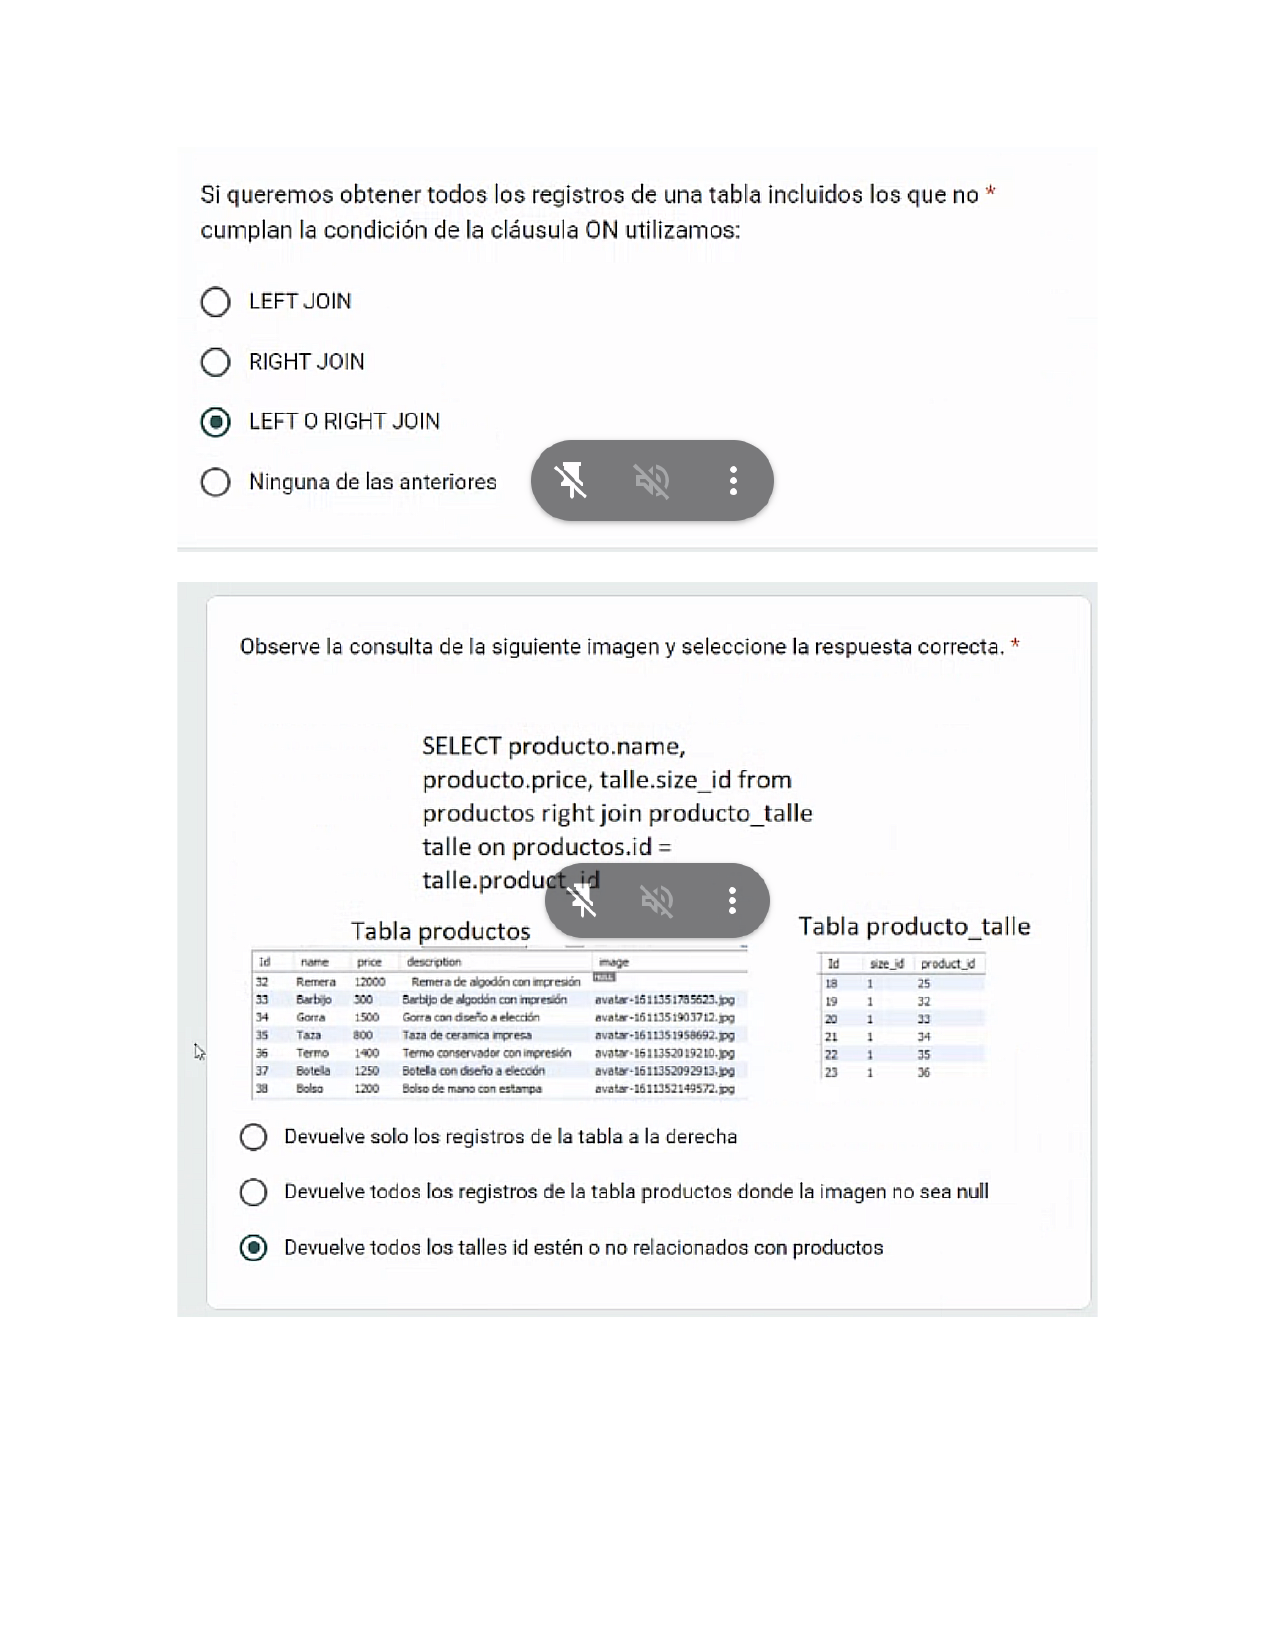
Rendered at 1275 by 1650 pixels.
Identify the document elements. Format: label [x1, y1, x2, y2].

picture [177, 147, 1098, 552]
picture [177, 582, 1098, 1317]
